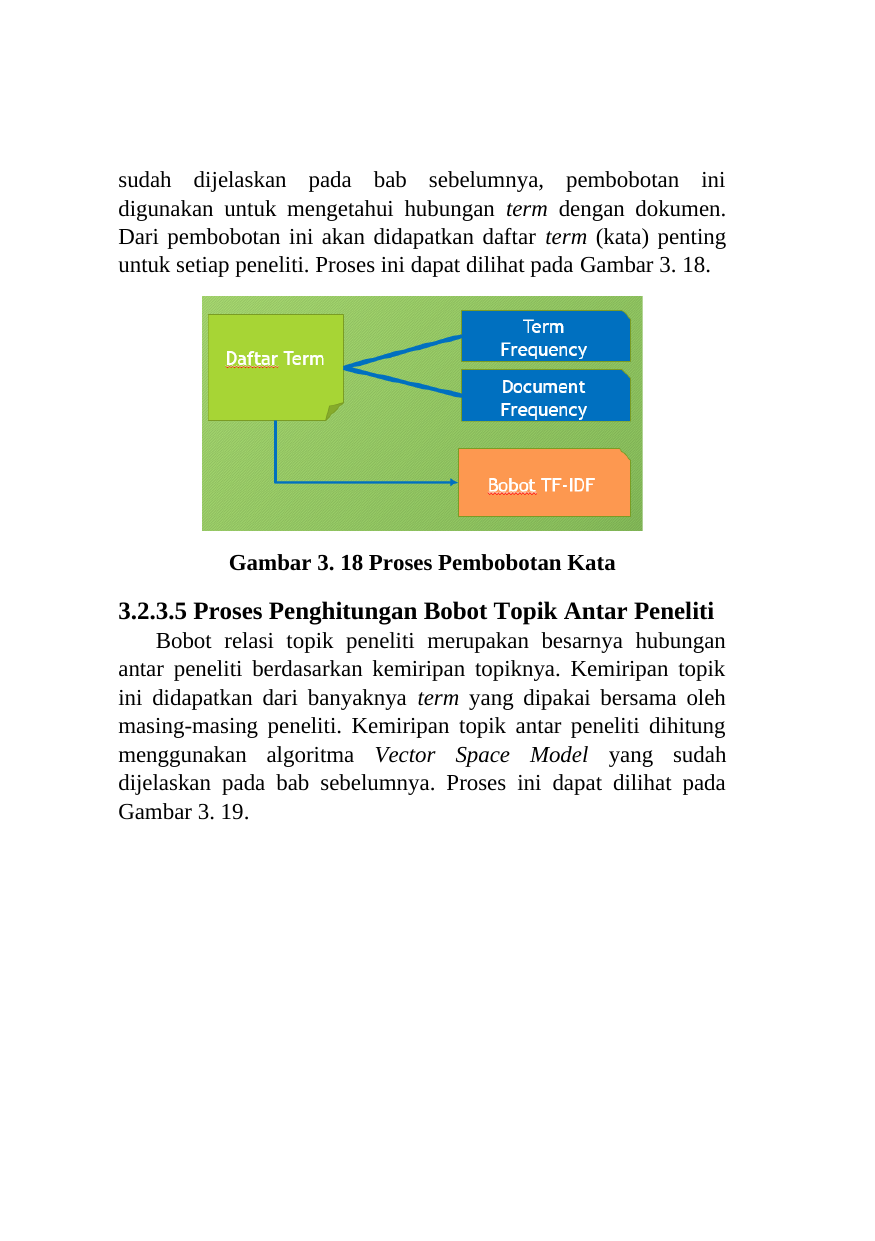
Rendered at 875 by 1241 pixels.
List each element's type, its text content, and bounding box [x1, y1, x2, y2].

text Bobot relasi topik peneliti merupakan besarnya hubungan antar peneliti berdasarkan kemiripan topiknya. Kemiripan topik ini didapatkan dari banyaknya term yang dipakai bersama oleh masing-masing peneliti. Kemiripan topik antar peneliti dihitung menggunakan algoritma Vector Space Model yang sudah dijelaskan pada bab sebelumnya. Proses ini dapat dilihat pada Gambar 3. 19. [118, 627, 726, 824]
text Gambar 3. 18 Proses Pembobotan Kata [118, 549, 726, 575]
subtitle Proses Penghitungan Bobot Topik Antar Peneliti [118, 596, 726, 625]
picture [202, 296, 643, 531]
